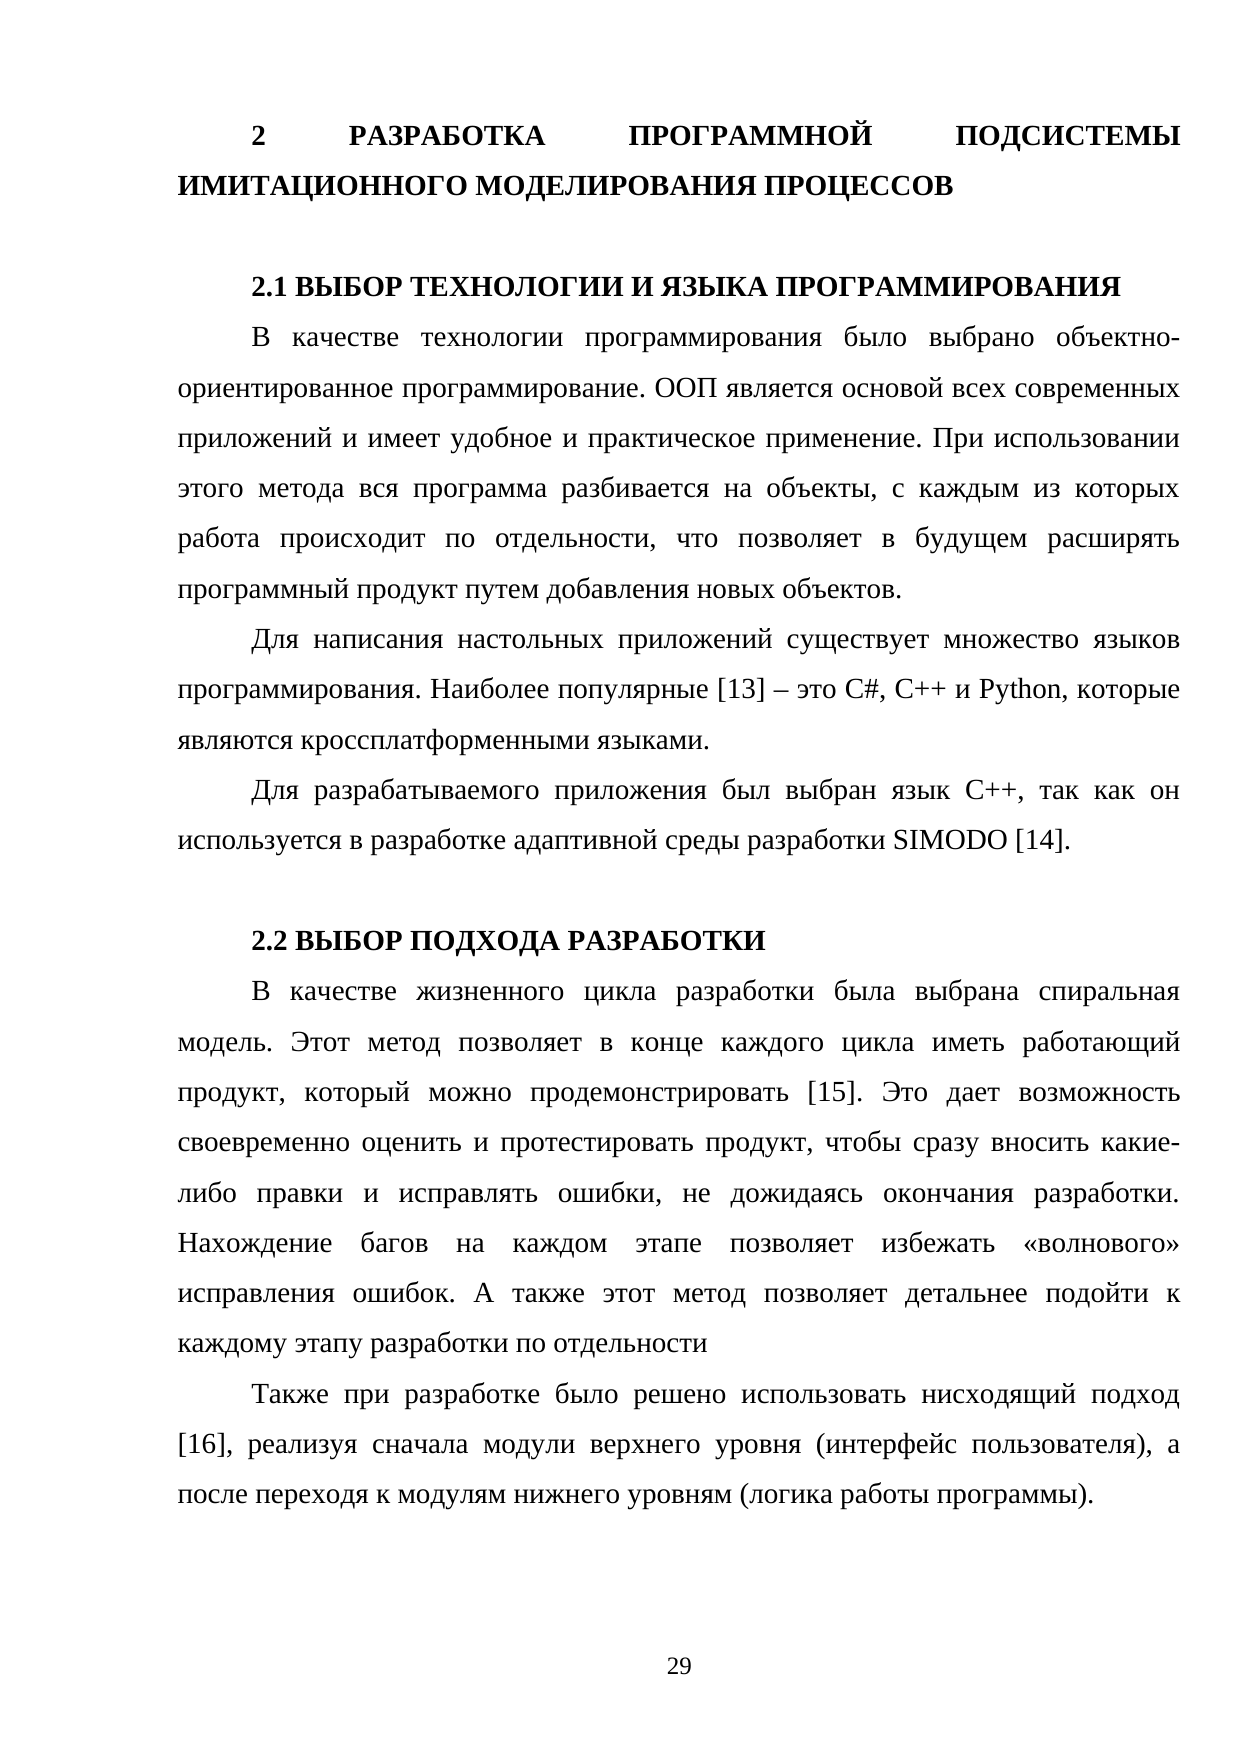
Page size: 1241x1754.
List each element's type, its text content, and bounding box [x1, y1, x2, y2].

text В качестве жизненного цикла разработки была выбрана спиральная модель. Этот метод позволяет в конце каждого цикла иметь работающий продукт, который можно продемонстрировать [15]. Это дает возможность своевременно оценить и протестировать продукт, чтобы сразу вносить какие- либо правки и исправлять ошибки, не дожидаясь окончания разработки. Нахождение багов на каждом этапе позволяет избежать «волнового» исправления ошибок. А также этот метод позволяет детальнее подойти к каждому этапу разработки по отдельности [177, 973, 1181, 1359]
text 2.2 ВЫБОР ПОДХОДА РАЗРАБОТКИ [177, 923, 1181, 957]
text В качестве технологии программирования было выбрано объектно- ориентированное программирование. ООП является основой всех современных приложений и имеет удобное и практическое применение. При использовании этого метода вся программа разбивается на объекты, с каждым из которых работа происходит по отдельности, что позволяет в будущем расширять программный продукт путем добавления новых объектов. [177, 319, 1181, 604]
text Для разрабатываемого приложения был выбран язык C++, так как он используется в разработке адаптивной среды разработки SIMODO [14]. [177, 772, 1181, 856]
text 2.1 ВЫБОР ТЕХНОЛОГИИ И ЯЗЫКА ПРОГРАММИРОВАНИЯ [177, 269, 1181, 303]
text 2 РАЗРАБОТКА ПРОГРАММНОЙ ПОДСИСТЕМЫ ИМИТАЦИОННОГО МОДЕЛИРОВАНИЯ ПРОЦЕССОВ [177, 118, 1181, 202]
text Также при разработке было решено использовать нисходящий подход [16], реализуя сначала модули верхнего уровня (интерфейс пользователя), а после переходя к модулям нижнего уровням (логика работы программы). [177, 1376, 1181, 1510]
text Для написания настольных приложений существует множество языков программирования. Наиболее популярные [13] – это С#, C++ и Python, которые являются кроссплатформенными языками. [177, 621, 1181, 755]
